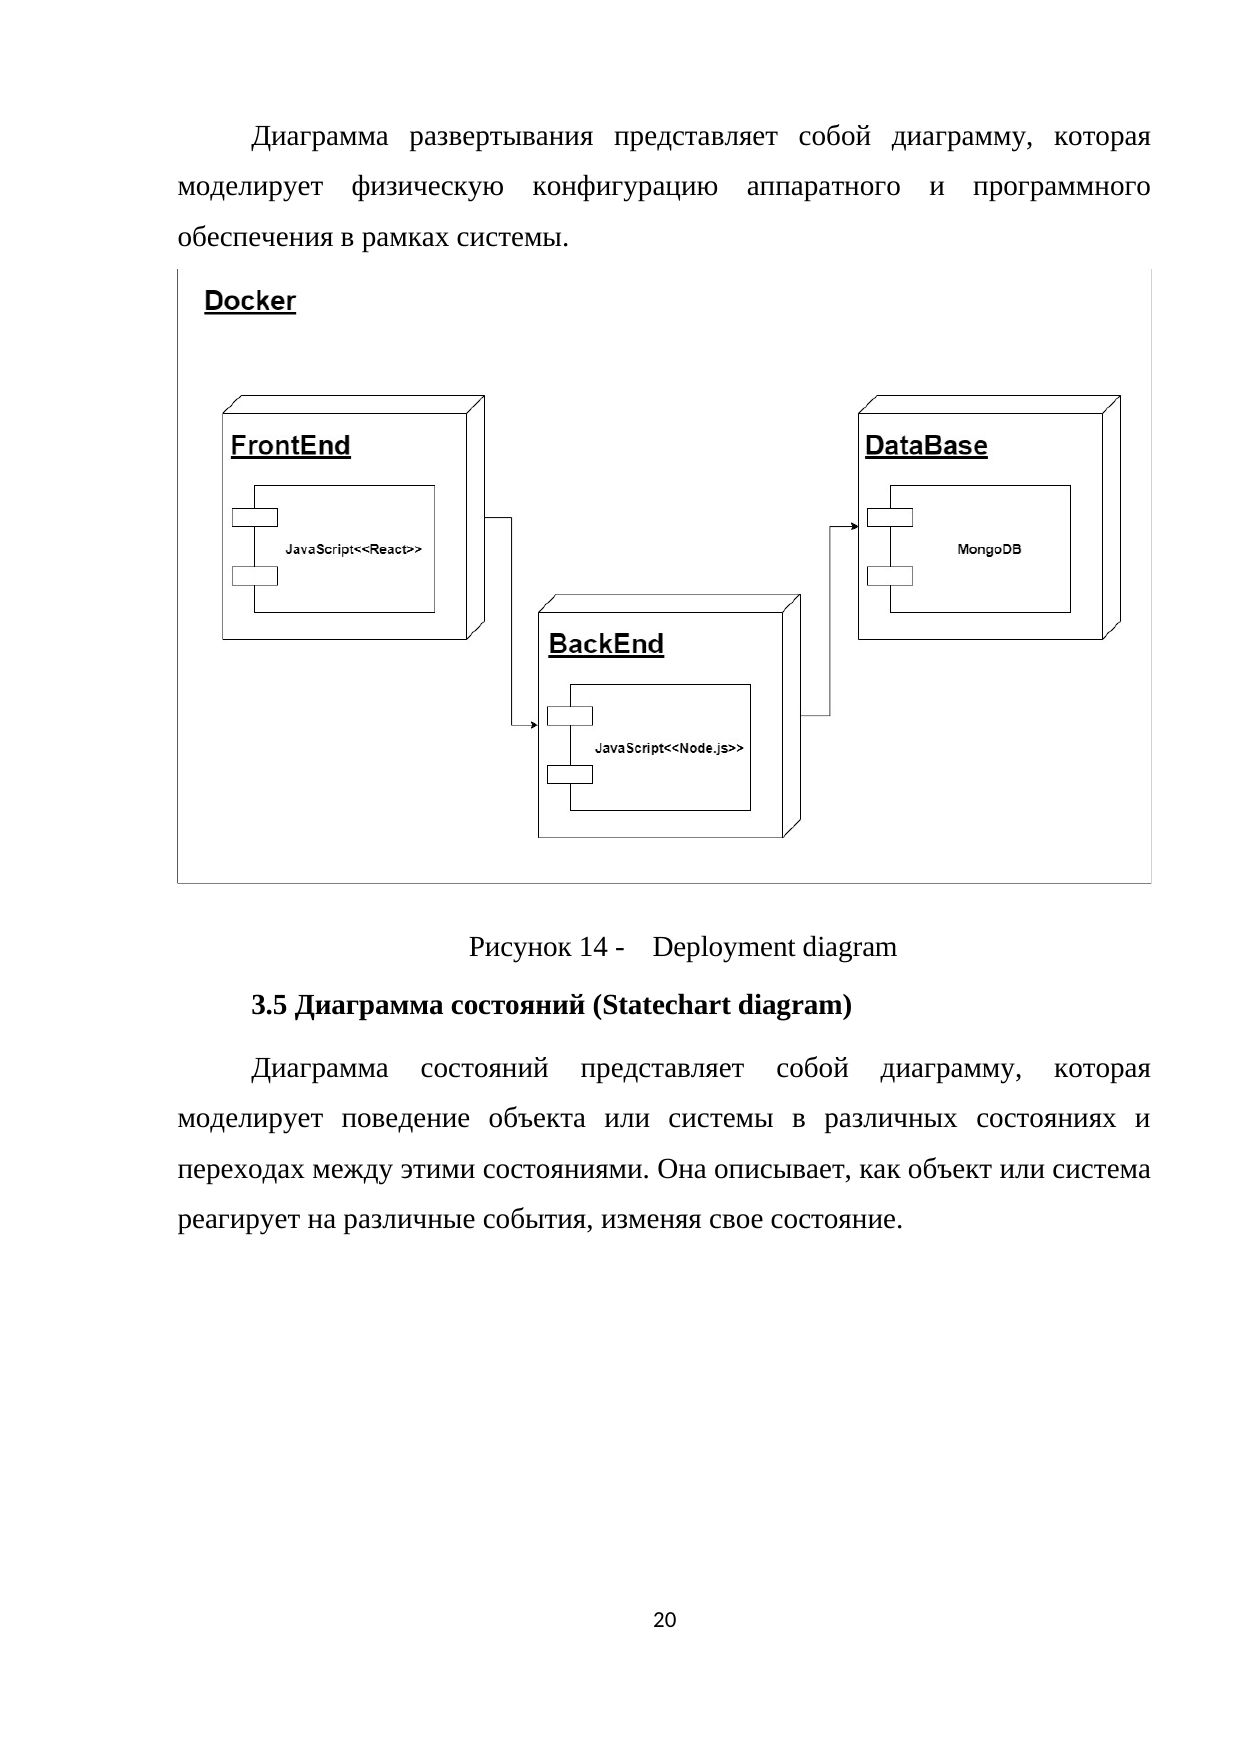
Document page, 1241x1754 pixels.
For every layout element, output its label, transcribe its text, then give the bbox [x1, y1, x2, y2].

text Диаграмма развертывания представляет собой диаграмму, которая моделирует физическую конфигурацию аппаратного и программного обеспечения в рамках системы. [177, 118, 1152, 252]
text Deployment diagram [215, 929, 1152, 962]
text Диаграмма состояний (Statechart diagram) [251, 987, 1152, 1021]
text Диаграмма состояний представляет собой диаграмму, которая моделирует поведение объекта или системы в различных состояниях и переходах между этими состояниями. Она описывает, как объект или система реагирует на различные события, изменяя свое состояние. [177, 1050, 1152, 1234]
picture [177, 269, 1152, 884]
